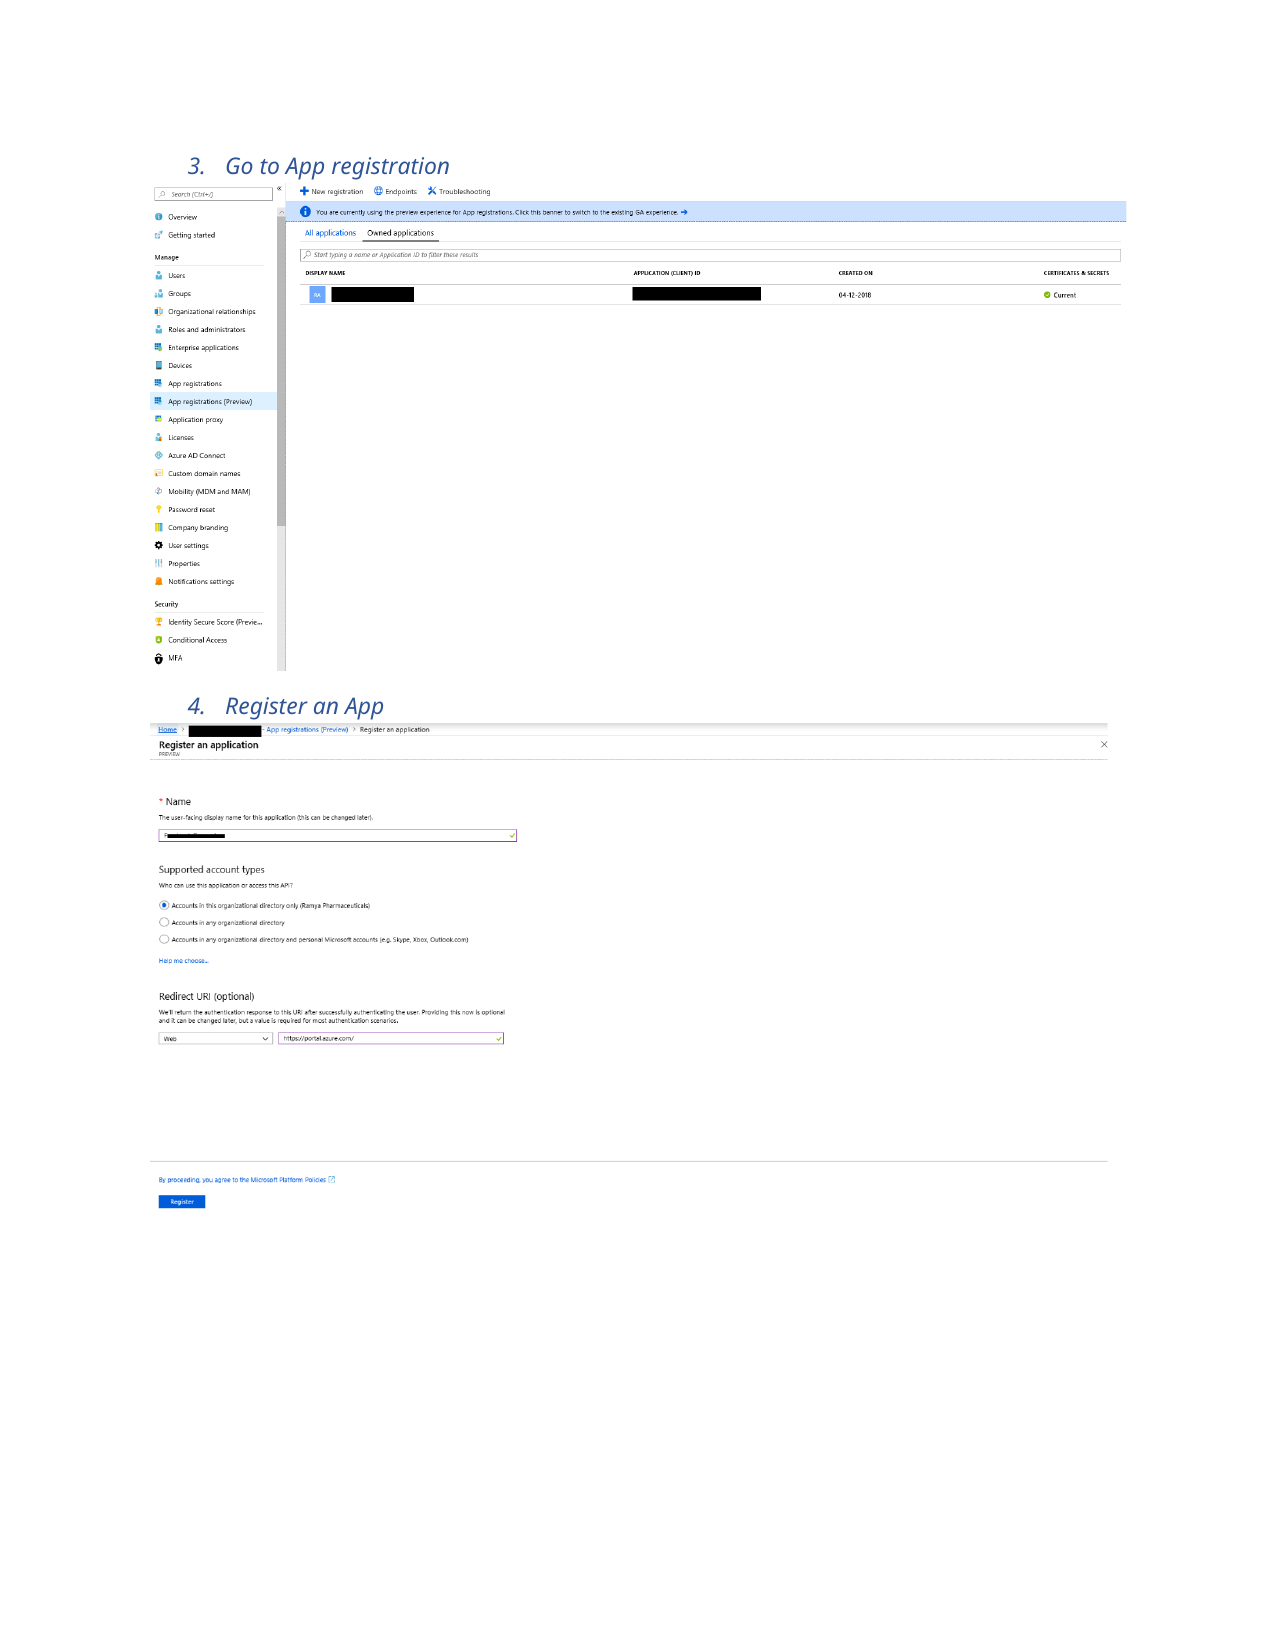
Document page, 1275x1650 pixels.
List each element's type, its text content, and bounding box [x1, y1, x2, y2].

picture [150, 723, 1108, 1219]
subtitle Go to App registration [187, 150, 1125, 181]
subtitle Register an App [187, 690, 1125, 721]
picture [150, 183, 1127, 671]
